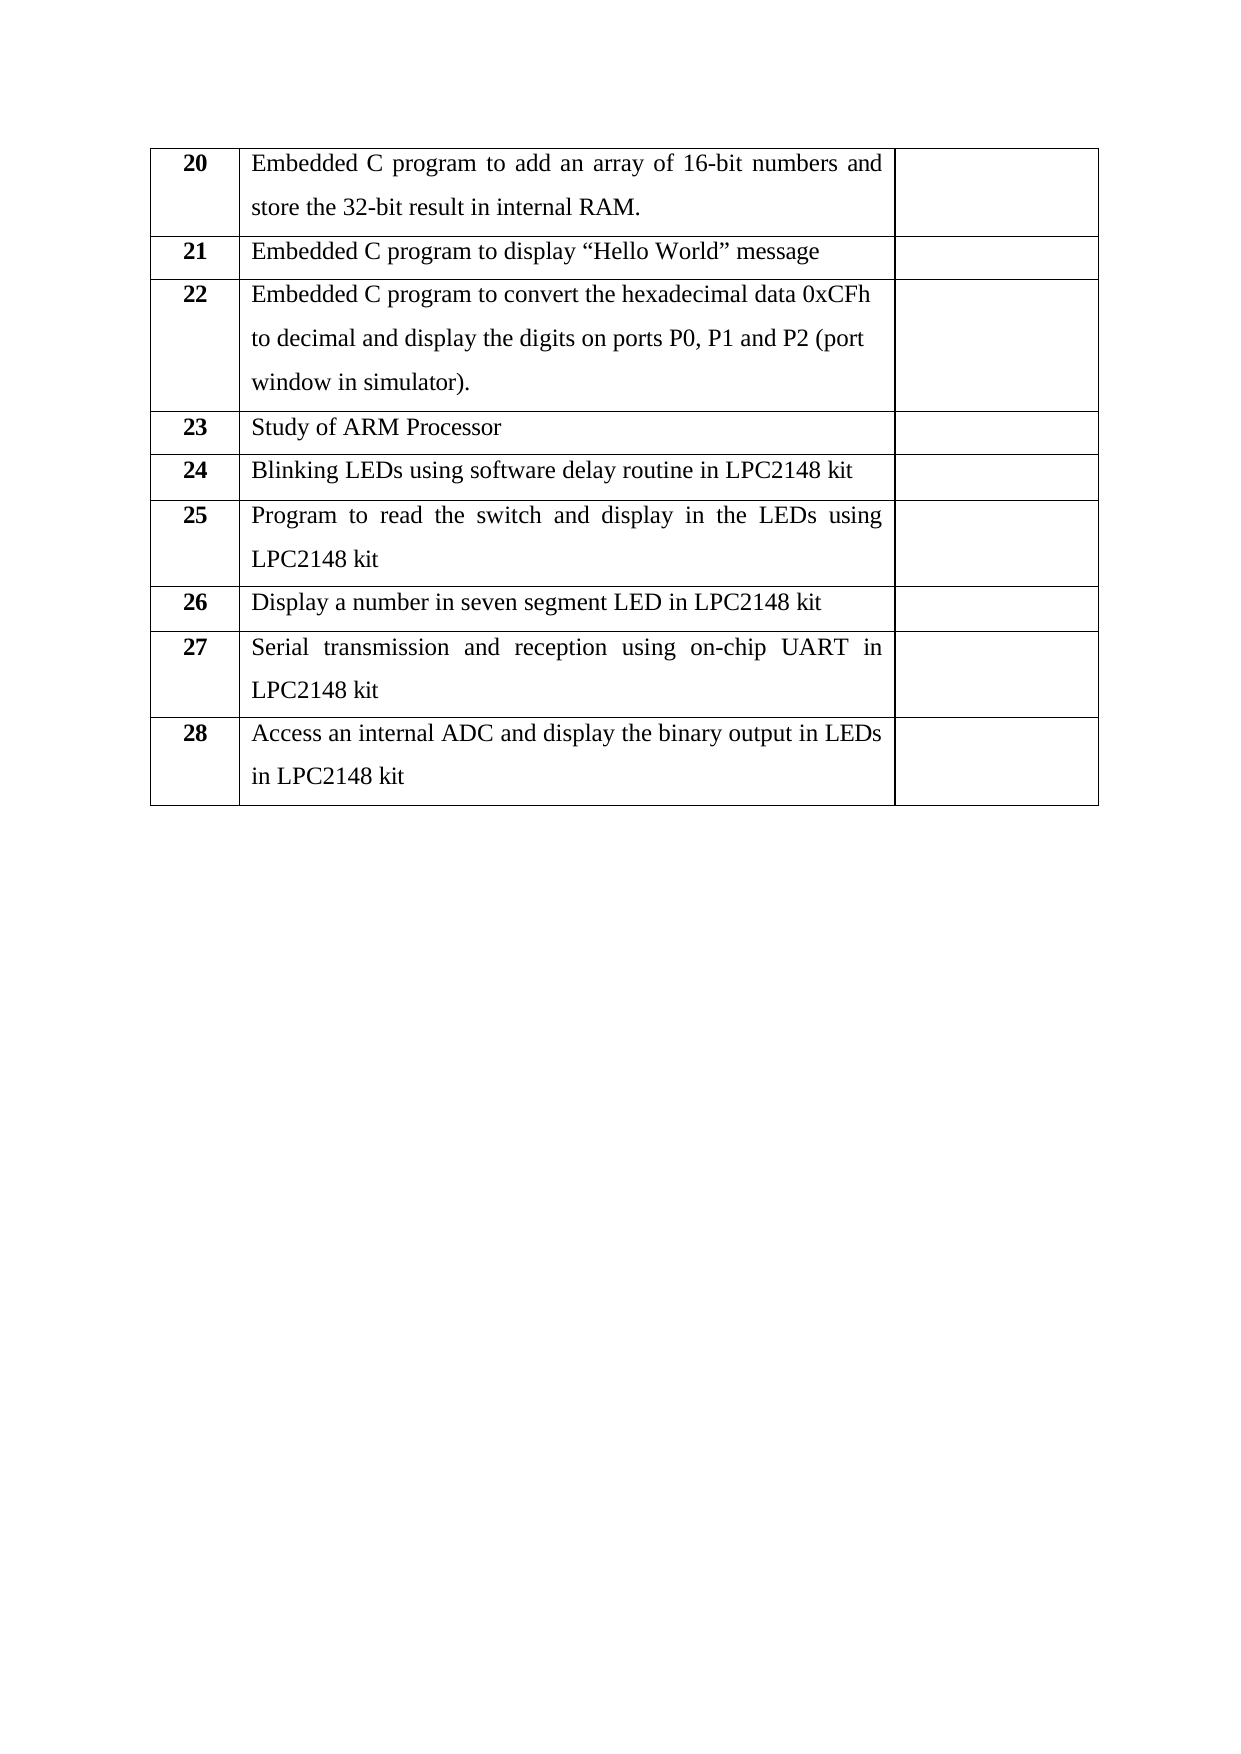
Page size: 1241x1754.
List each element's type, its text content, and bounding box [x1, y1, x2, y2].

table_cell Access an internal ADC and display the binary output in LEDs in LPC2148 kit [240, 718, 894, 805]
table_cell Blinking LEDs using software delay routine in LPC2148 kit [240, 455, 894, 500]
table_cell 26 [151, 587, 239, 631]
table_cell [896, 412, 1098, 454]
table_cell Study of ARM Processor [240, 412, 894, 454]
table_header 20 [151, 149, 239, 236]
table_cell Serial transmission and reception using on-chip UART in LPC2148 kit [240, 632, 894, 717]
table_cell [896, 632, 1098, 717]
table_cell [896, 501, 1098, 586]
table_cell [896, 455, 1098, 500]
table_cell [896, 237, 1098, 278]
table_cell Program to read the switch and display in the LEDs using LPC2148 kit [240, 501, 894, 586]
table_cell 21 [151, 237, 239, 278]
table_cell 25 [151, 501, 239, 586]
table_cell 28 [151, 718, 239, 805]
table_cell Display a number in seven segment LED in LPC2148 kit [240, 587, 894, 631]
table_cell Embedded C program to display “Hello World” message [240, 237, 894, 278]
table_cell 22 [151, 280, 239, 411]
table_header [896, 149, 1098, 236]
table_cell [896, 280, 1098, 411]
table_cell Embedded C program to convert the hexadecimal data 0xCFh to decimal and display the digits on ports P0, P1 and P2 (port window in simulator). [240, 280, 894, 411]
table_cell 24 [151, 455, 239, 500]
table_cell [896, 718, 1098, 805]
table_cell 23 [151, 412, 239, 454]
table_cell 27 [151, 632, 239, 717]
table_header Embedded C program to add an array of 16-bit numbers and store the 32-bit result in internal RAM. [240, 149, 894, 236]
table_cell [896, 587, 1098, 631]
